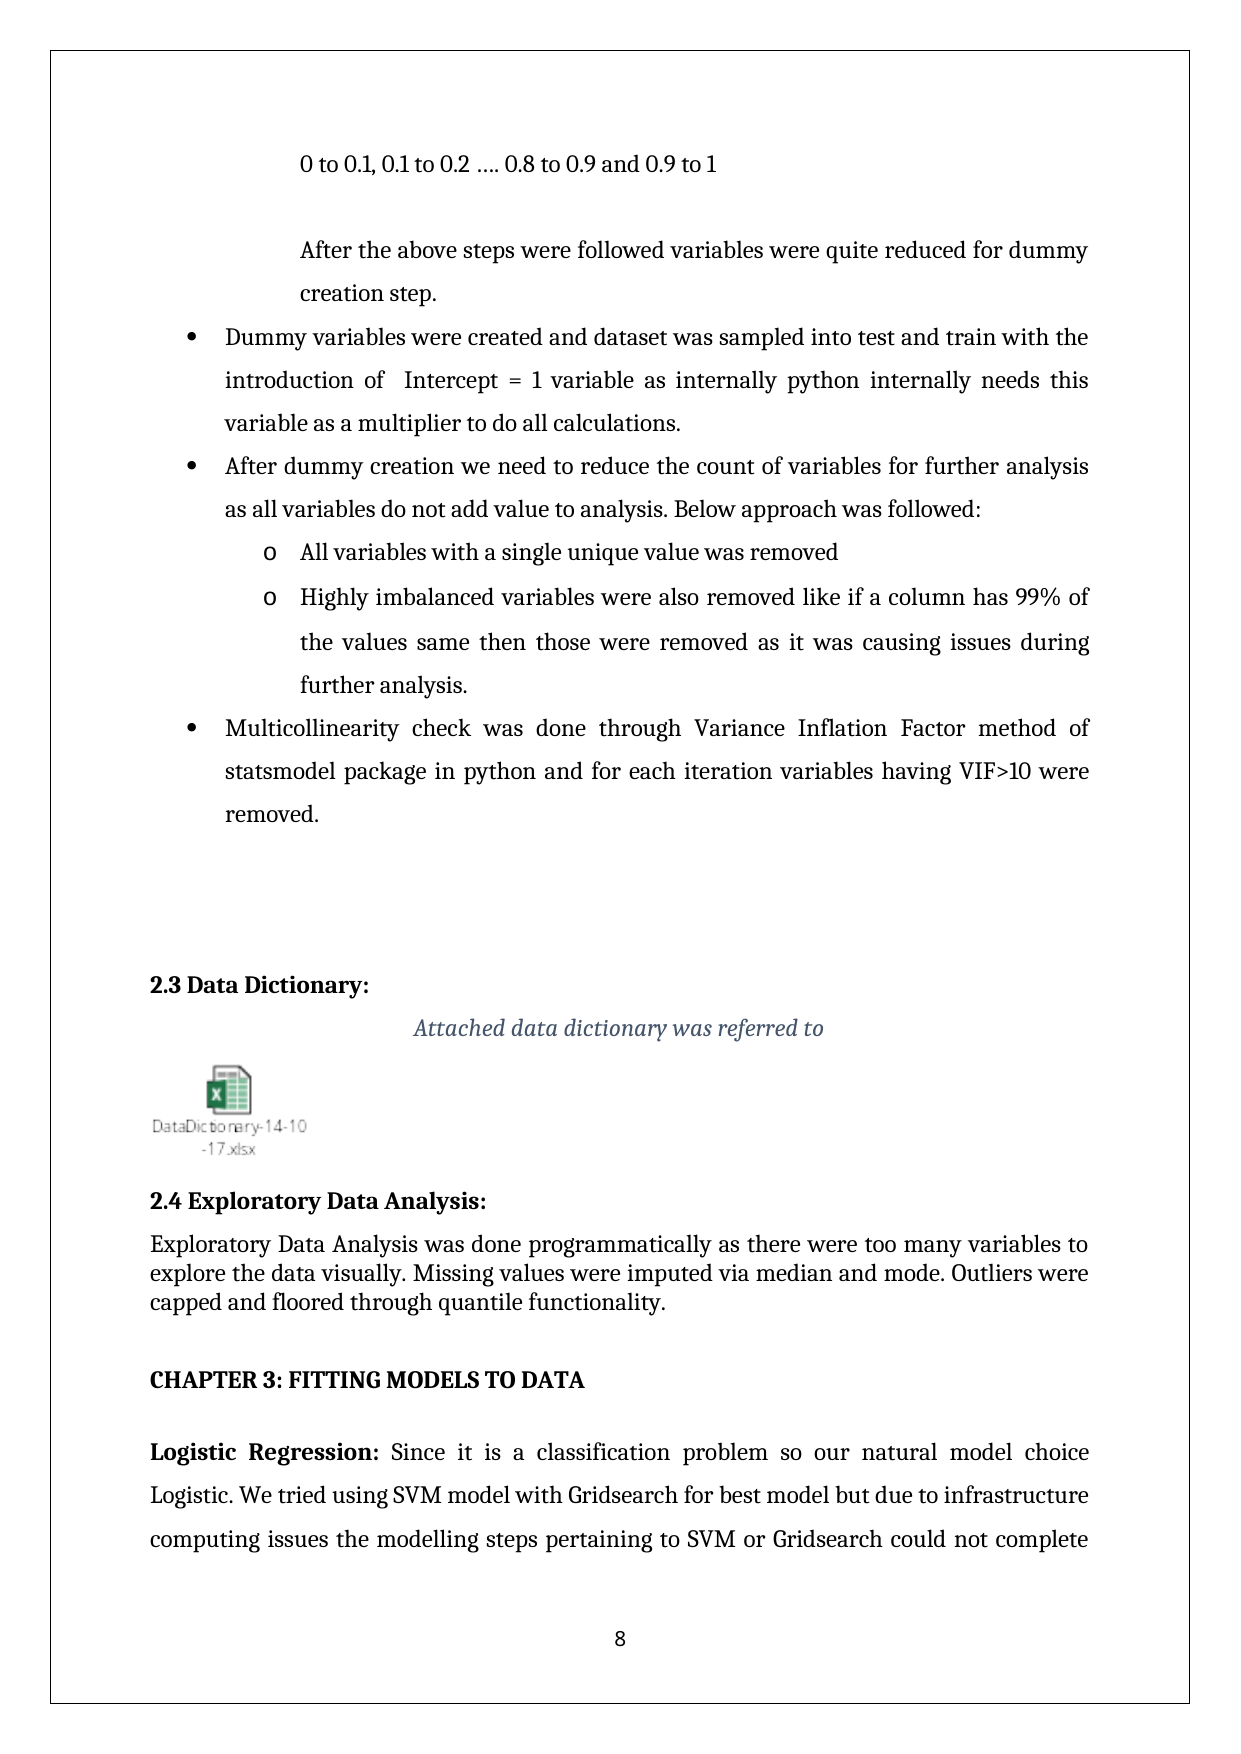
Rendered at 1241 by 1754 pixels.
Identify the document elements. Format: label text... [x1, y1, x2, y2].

text Exploratory Data Analysis was done programmatically as there were too many variables to explore the data visually. Missing values were imputed via median and mode. Outliers were capped and floored through quantile functionality. [150, 1230, 1090, 1316]
list Multicollinearity check was done through Variance Inflation Factor method of statsmodel package in python and for each iteration variables having VIF>10 were removed. [187, 714, 1090, 829]
subtitle 2.4 Exploratory Data Analysis: [150, 1187, 1090, 1216]
list Dummy variables were created and dataset was sampled into test and train with the introduction of Intercept = 1 variable as internally python internally needs this variable as a multiplier to do all calculations. [187, 322, 1090, 437]
subtitle 2.3 Data Dictionary: [150, 971, 1090, 1000]
list Highly imbalanced variables were also removed like if a column has 99% of the values same then those were removed as it was causing issues during further analysis. [262, 583, 1090, 699]
list 0 to 0.1, 0.1 to 0.2 …. 0.8 to 0.9 and 0.9 to 1 [300, 150, 1090, 179]
subtitle CHAPTER 3: FITTING MODELS TO DATA [150, 1366, 1090, 1395]
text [150, 1438, 1090, 1553]
list After the above steps were followed variables were quite reduced for dummy creation step. [300, 236, 1090, 308]
list All variables with a single unique value was removed [262, 538, 1090, 568]
list After dummy creation we need to reduce the count of variables for further analysis as all variables do not add value to analysis. Below approach was followed: [187, 452, 1090, 524]
text Attached data dictionary was referred to [150, 1014, 1090, 1043]
